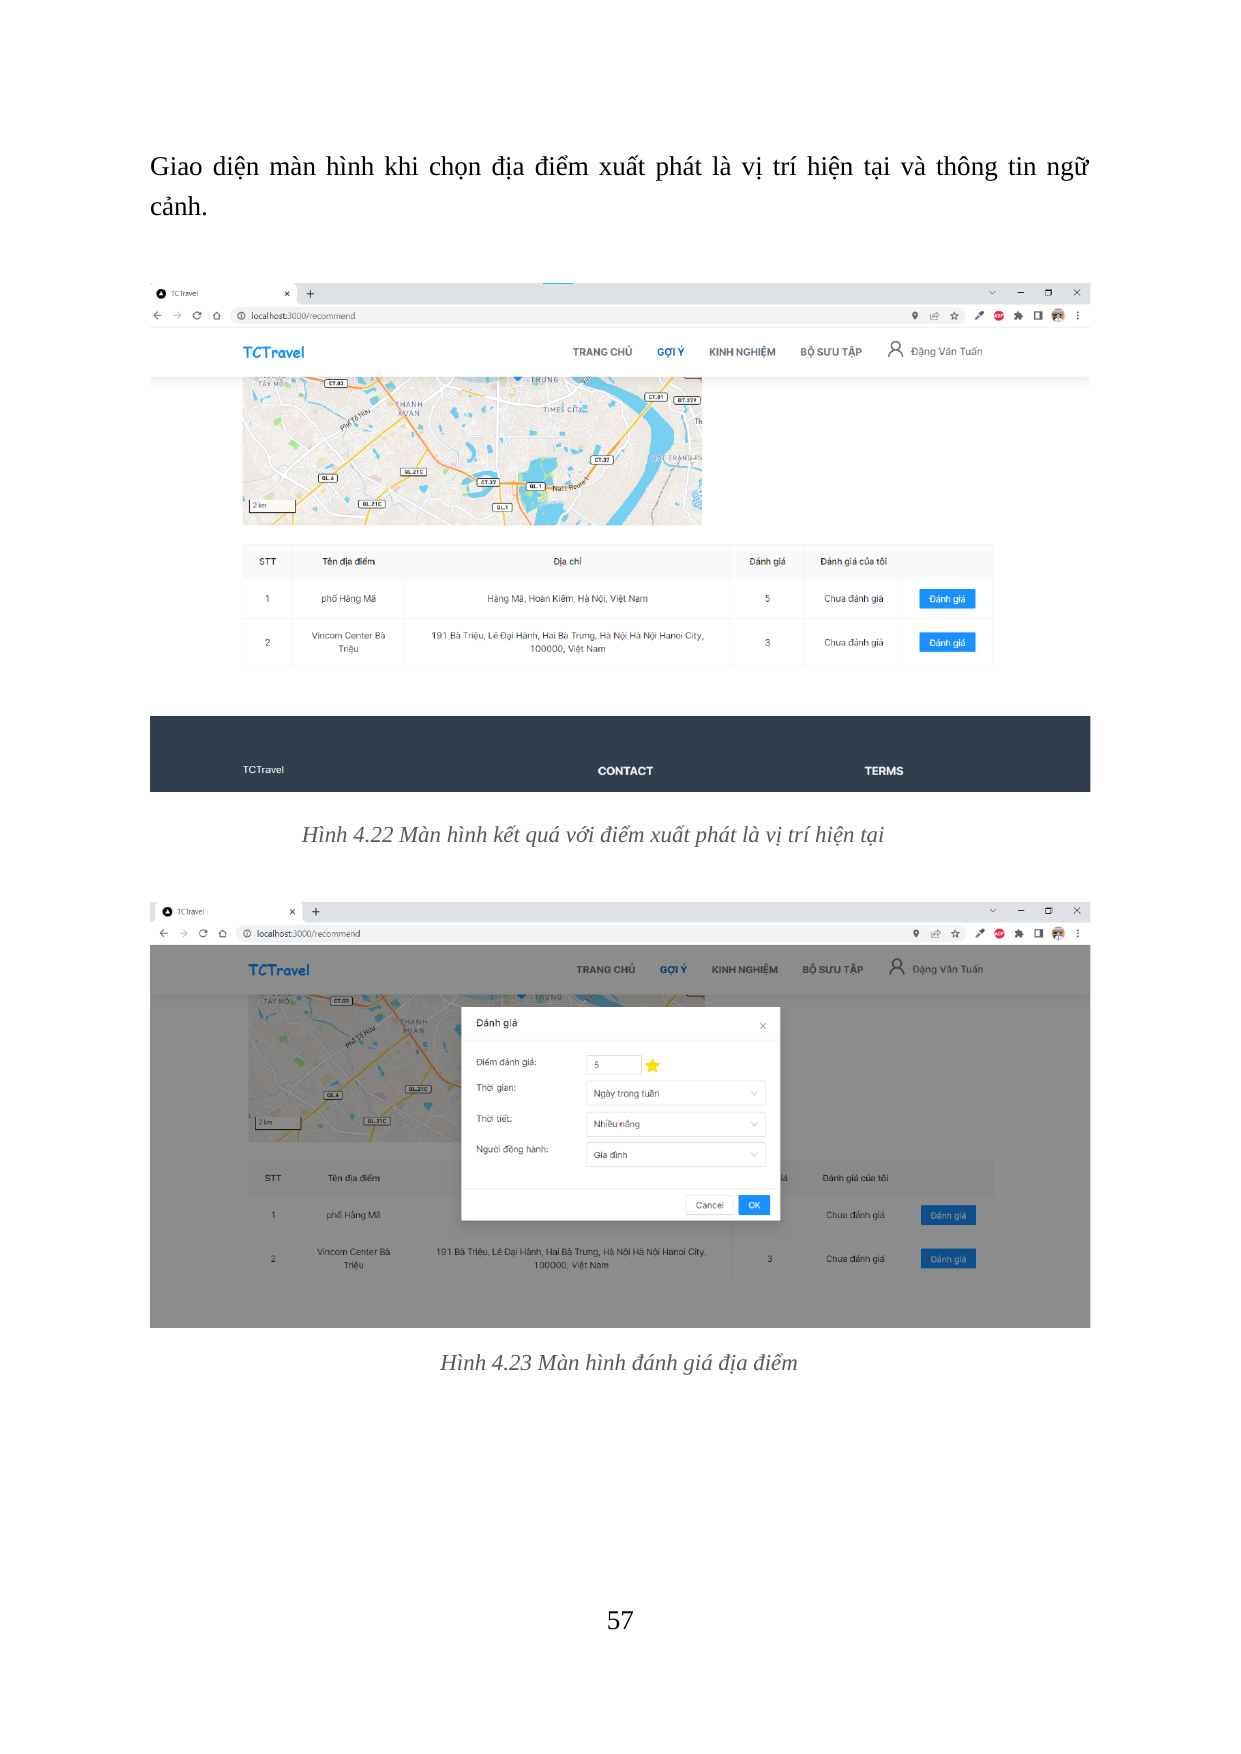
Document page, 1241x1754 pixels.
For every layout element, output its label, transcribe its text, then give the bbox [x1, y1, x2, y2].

picture [150, 902, 1091, 1328]
text Giao diện màn hình khi chọn địa điểm xuất phát là vị trí hiện tại và thông tin ngữ cảnh. [150, 150, 1090, 222]
text Hình 4.22 Màn hình kết quá với điểm xuất phát là vị trí hiện tại [150, 792, 1090, 882]
text Hình 4.23 Màn hình đánh giá địa điểm [150, 1349, 1090, 1375]
picture [150, 283, 1091, 792]
